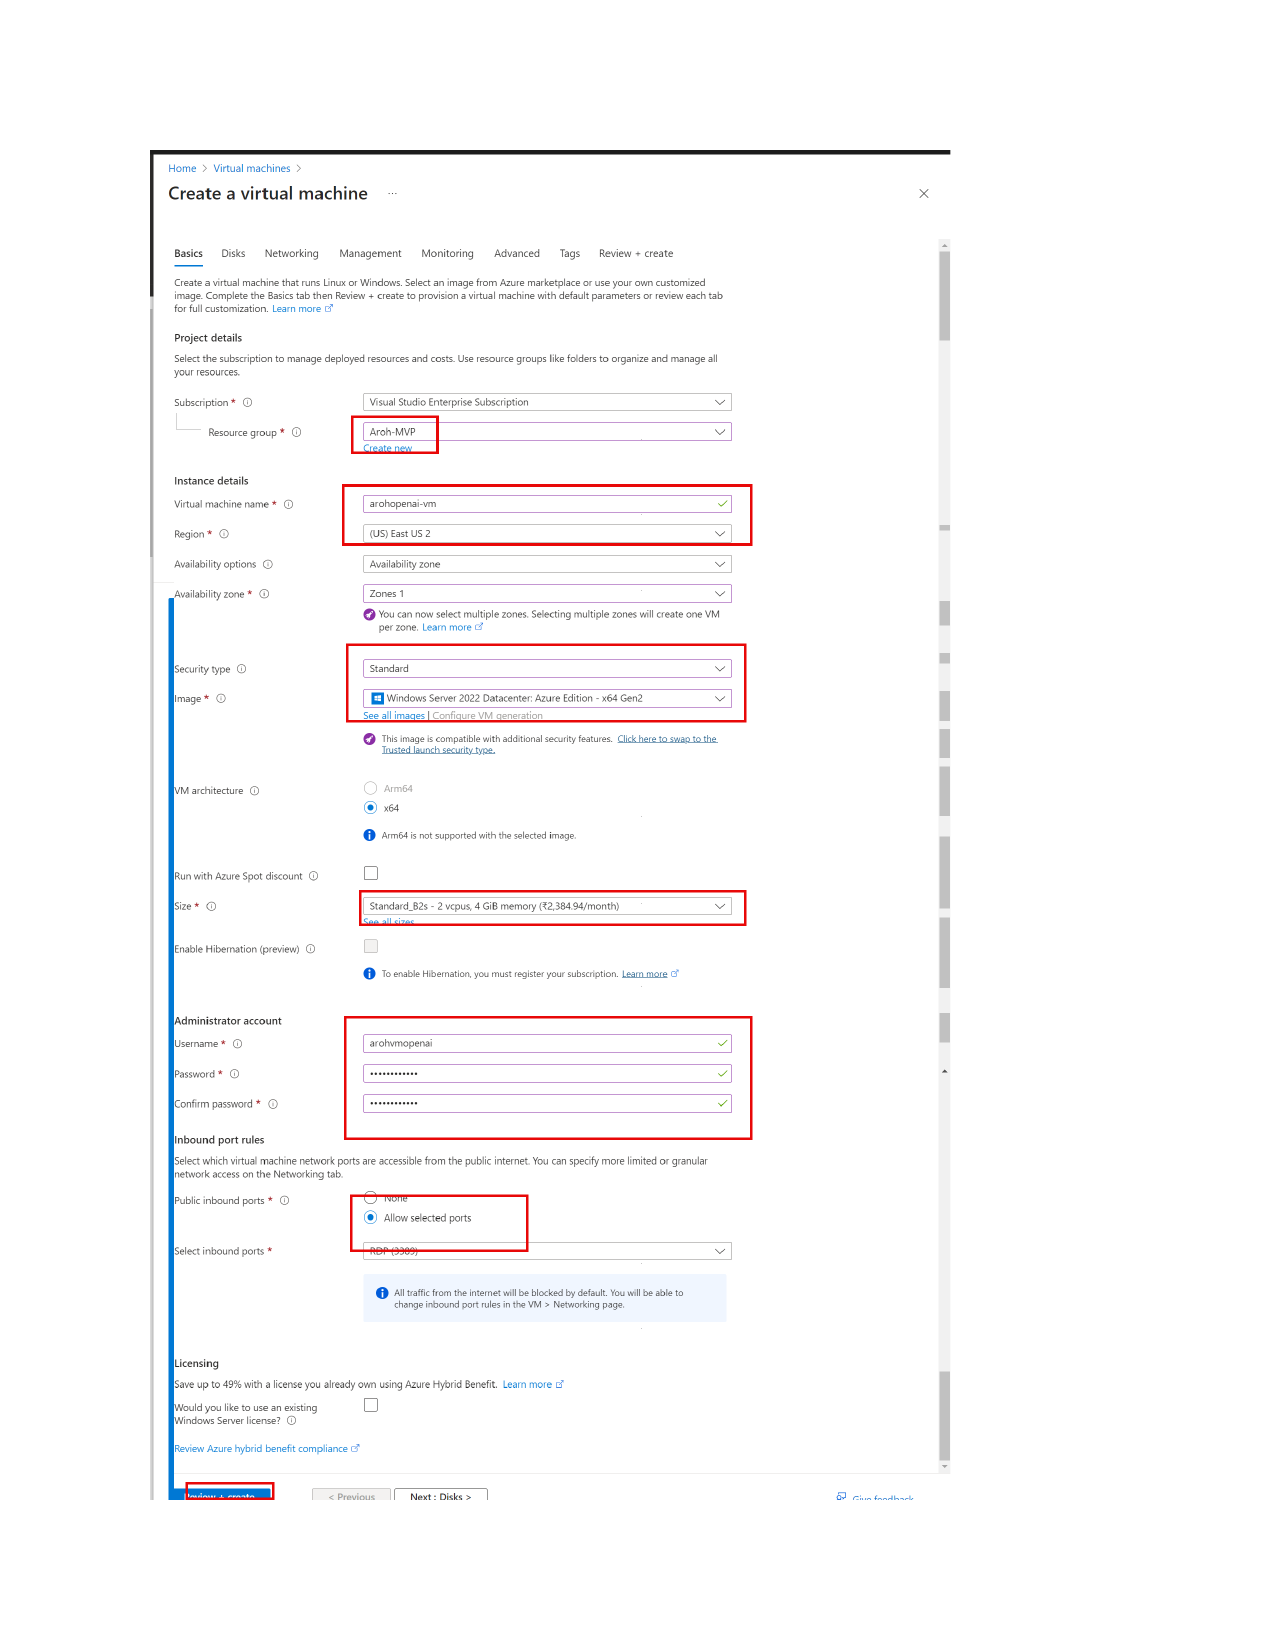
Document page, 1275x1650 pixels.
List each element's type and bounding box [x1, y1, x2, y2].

picture [150, 150, 951, 1500]
